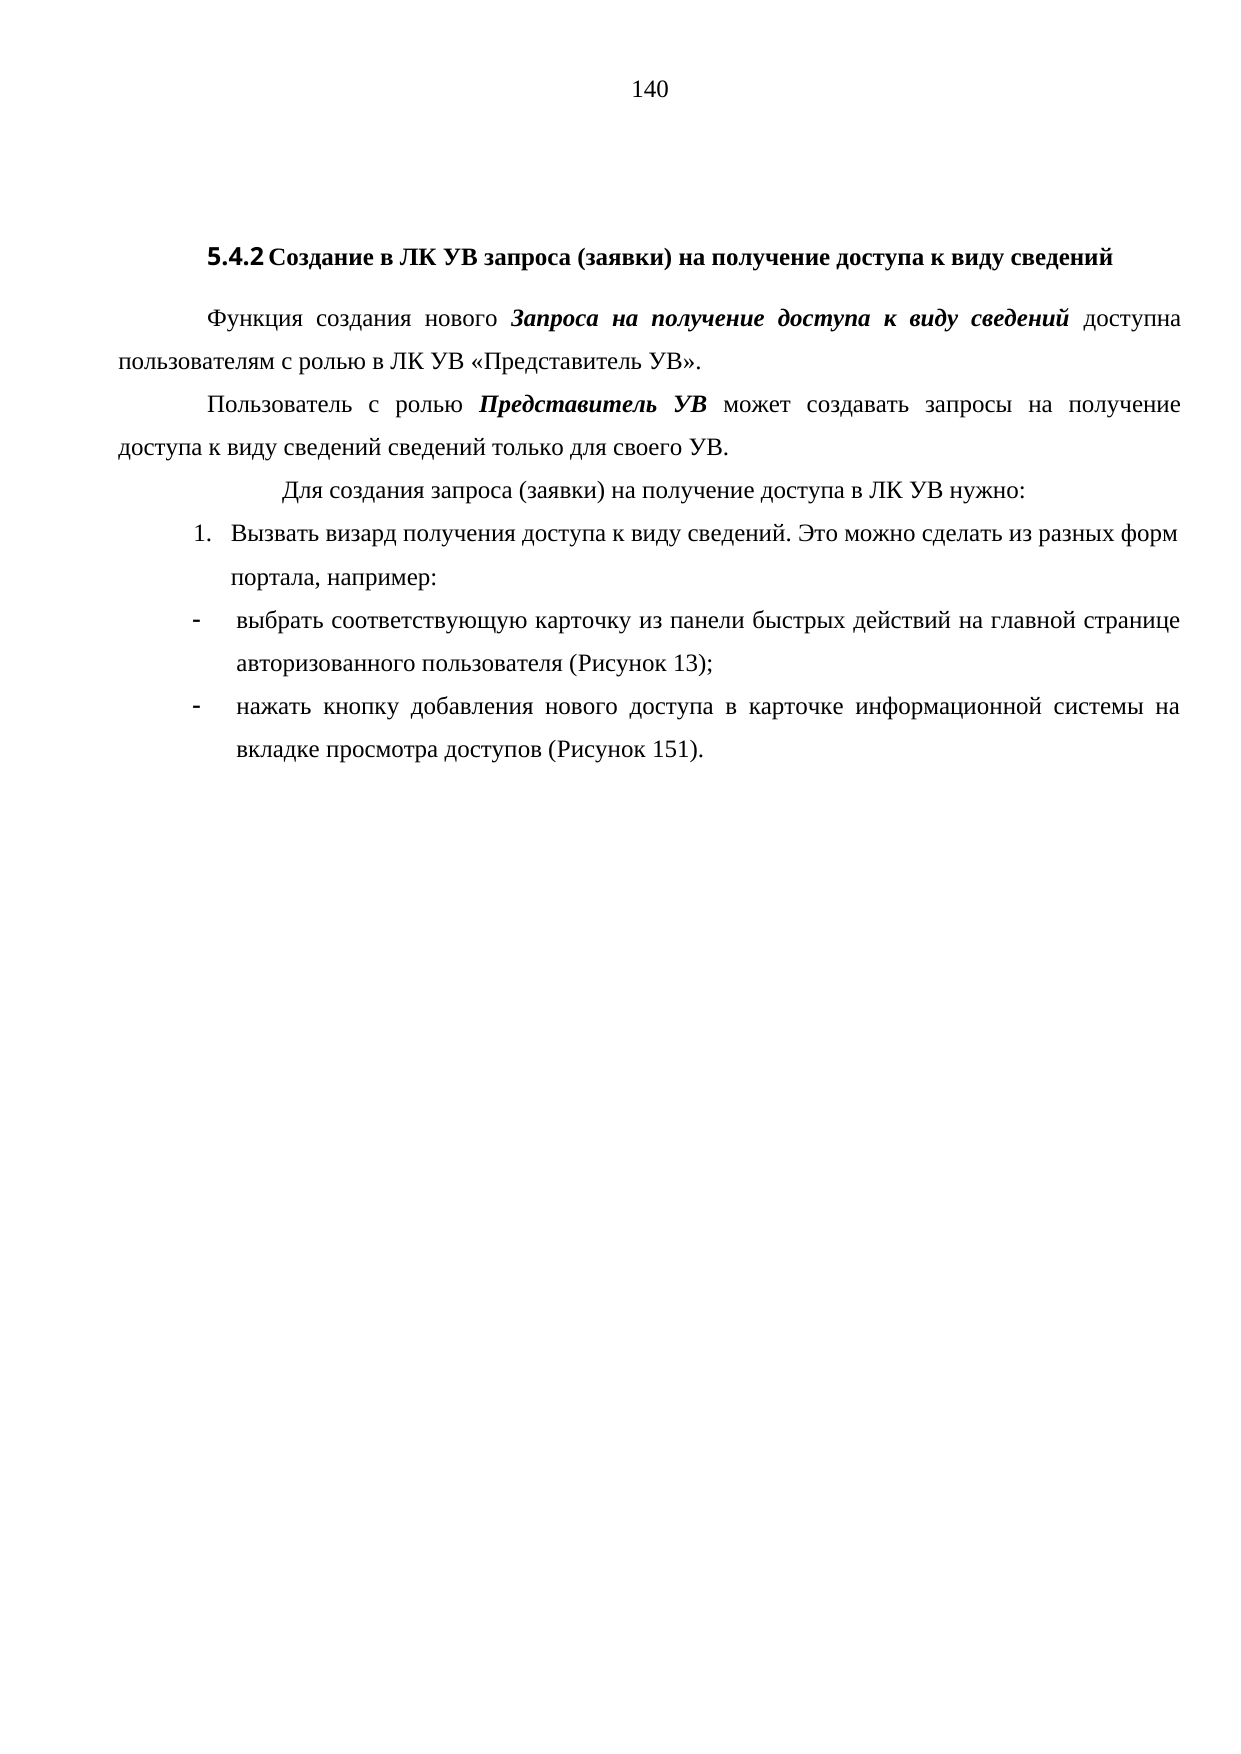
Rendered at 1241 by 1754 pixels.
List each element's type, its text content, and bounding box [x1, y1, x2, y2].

text выбрать соответствующую карточку из панели быстрых действий на главной странице авторизованного пользователя (Рисунок 13); [192, 605, 1181, 677]
text Пользователь с ролью Представитель УВ может создавать запросы на получение доступа к виду сведений сведений только для своего УВ. [118, 389, 1181, 461]
list Вызвать визард получения доступа к виду сведений. Это можно сделать из разных форм портала, например: [193, 518, 1181, 590]
subtitle Создание в ЛК УВ запроса (заявки) на получение доступа к виду сведений [207, 239, 1181, 273]
list Для создания запроса (заявки) на получение доступа в ЛК УВ нужно: [193, 475, 1181, 504]
text Функция создания нового Запроса на получение доступа к виду сведений доступна пользователям с ролью в ЛК УВ «Представитель УВ». [118, 303, 1181, 375]
text нажать кнопку добавления нового доступа в карточке информационной системы на вкладке просмотра доступов (Рисунок 151). [192, 691, 1181, 763]
